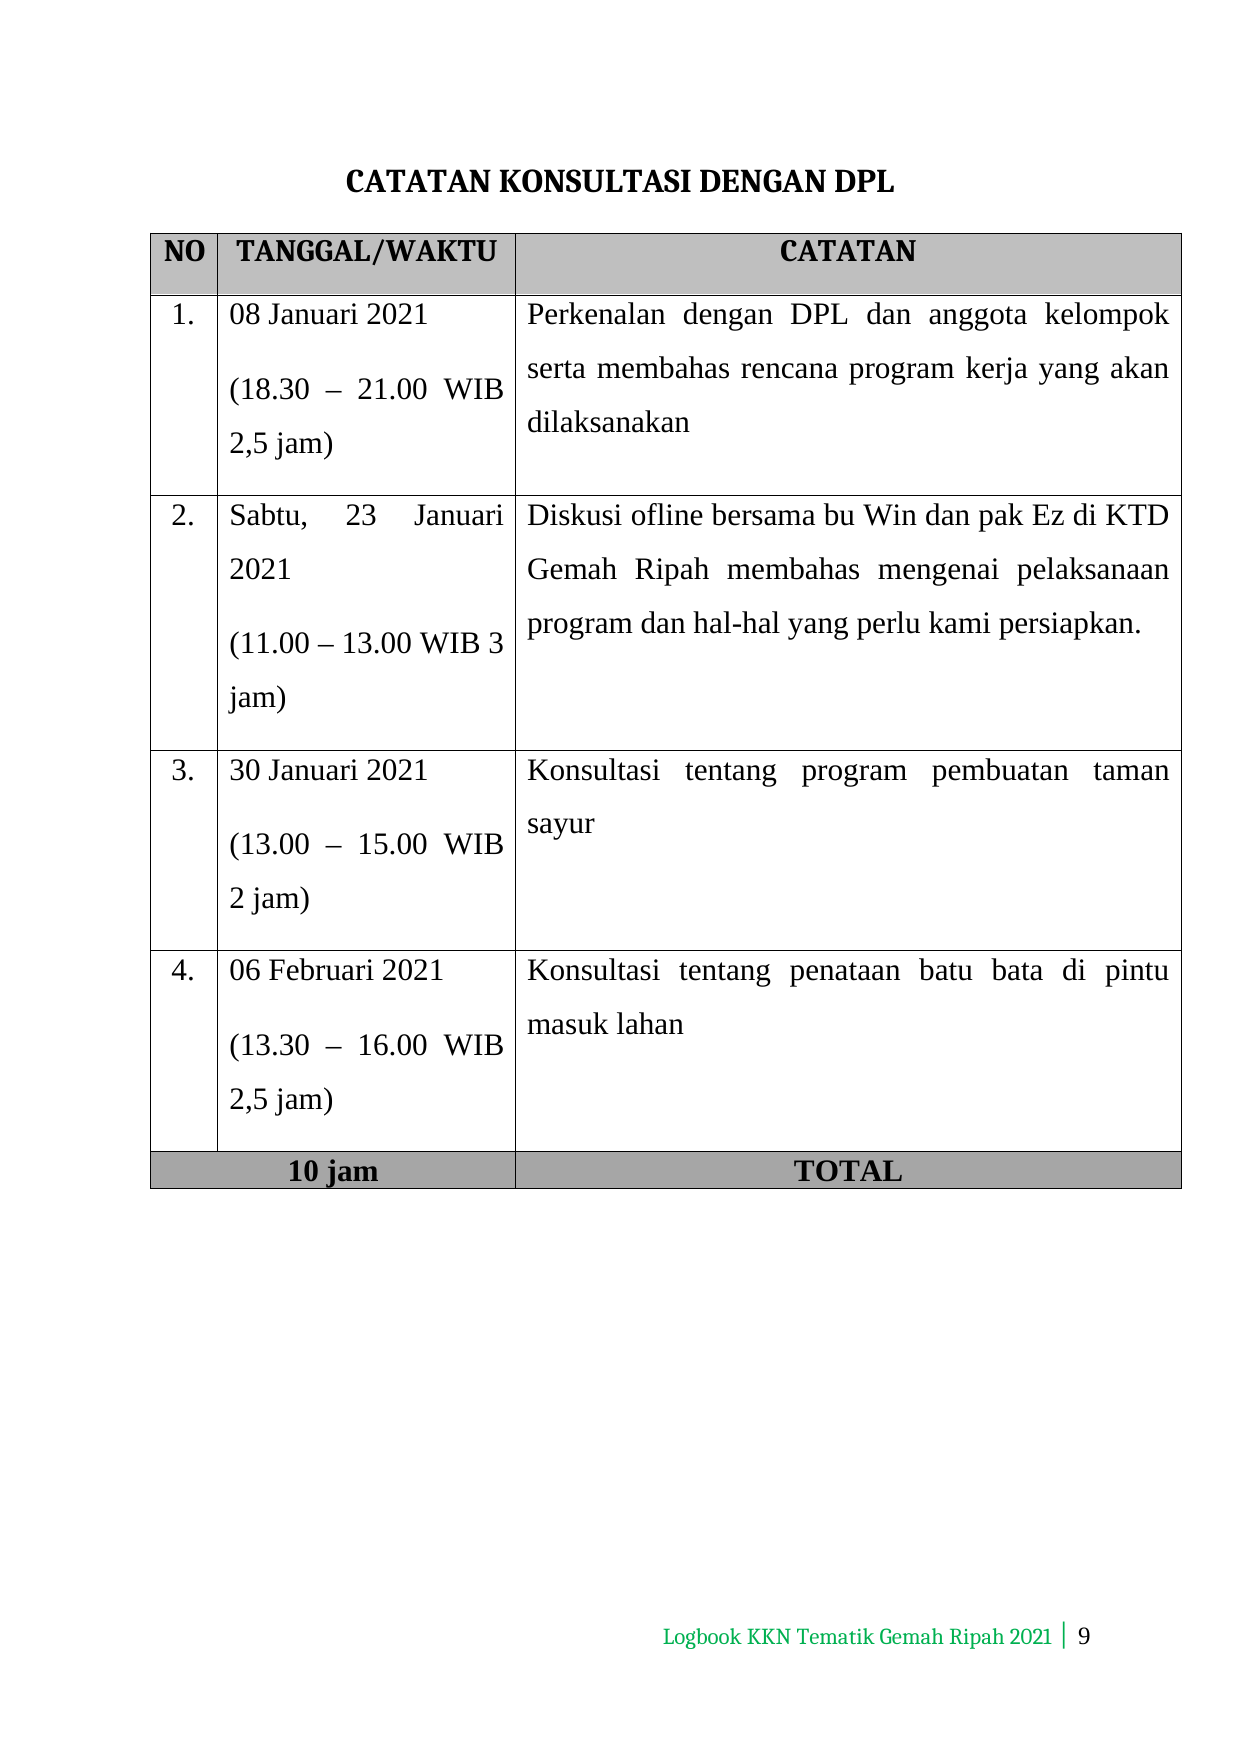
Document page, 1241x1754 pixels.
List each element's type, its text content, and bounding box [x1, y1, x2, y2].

table_cell 06 Februari 2021 (13.30 – 16.00 WIB 2,5 jam) [218, 951, 515, 1151]
table_cell Diskusi ofline bersama bu Win dan pak Ez di KTD Gemah Ripah membahas mengenai pelaksanaan program dan hal-hal yang perlu kami persiapkan. [516, 496, 1181, 750]
table_cell [151, 751, 217, 950]
table_cell Konsultasi tentang penataan batu bata di pintu masuk lahan [516, 951, 1181, 1151]
table_cell TOTAL [516, 1152, 1181, 1188]
table_header NO [151, 234, 217, 294]
table_header TANGGAL/WAKTU [218, 234, 515, 294]
table_cell 30 Januari 2021 (13.00 – 15.00 WIB 2 jam) [218, 751, 515, 950]
table_cell [151, 951, 217, 1151]
table_cell 08 Januari 2021 (18.30 – 21.00 WIB 2,5 jam) [218, 296, 515, 495]
table_cell [151, 496, 217, 750]
table_cell Konsultasi tentang program pembuatan taman sayur [516, 751, 1181, 950]
table_cell 10 jam [151, 1152, 515, 1188]
subtitle CATATAN KONSULTASI DENGAN DPL [150, 162, 1090, 201]
table_cell Perkenalan dengan DPL dan anggota kelompok serta membahas rencana program kerja yang akan dilaksanakan [516, 296, 1181, 495]
table_header CATATAN [516, 234, 1181, 294]
table_cell Sabtu, 23 Januari 2021 (11.00 – 13.00 WIB 3 jam) [218, 496, 515, 750]
table_cell [151, 296, 217, 495]
